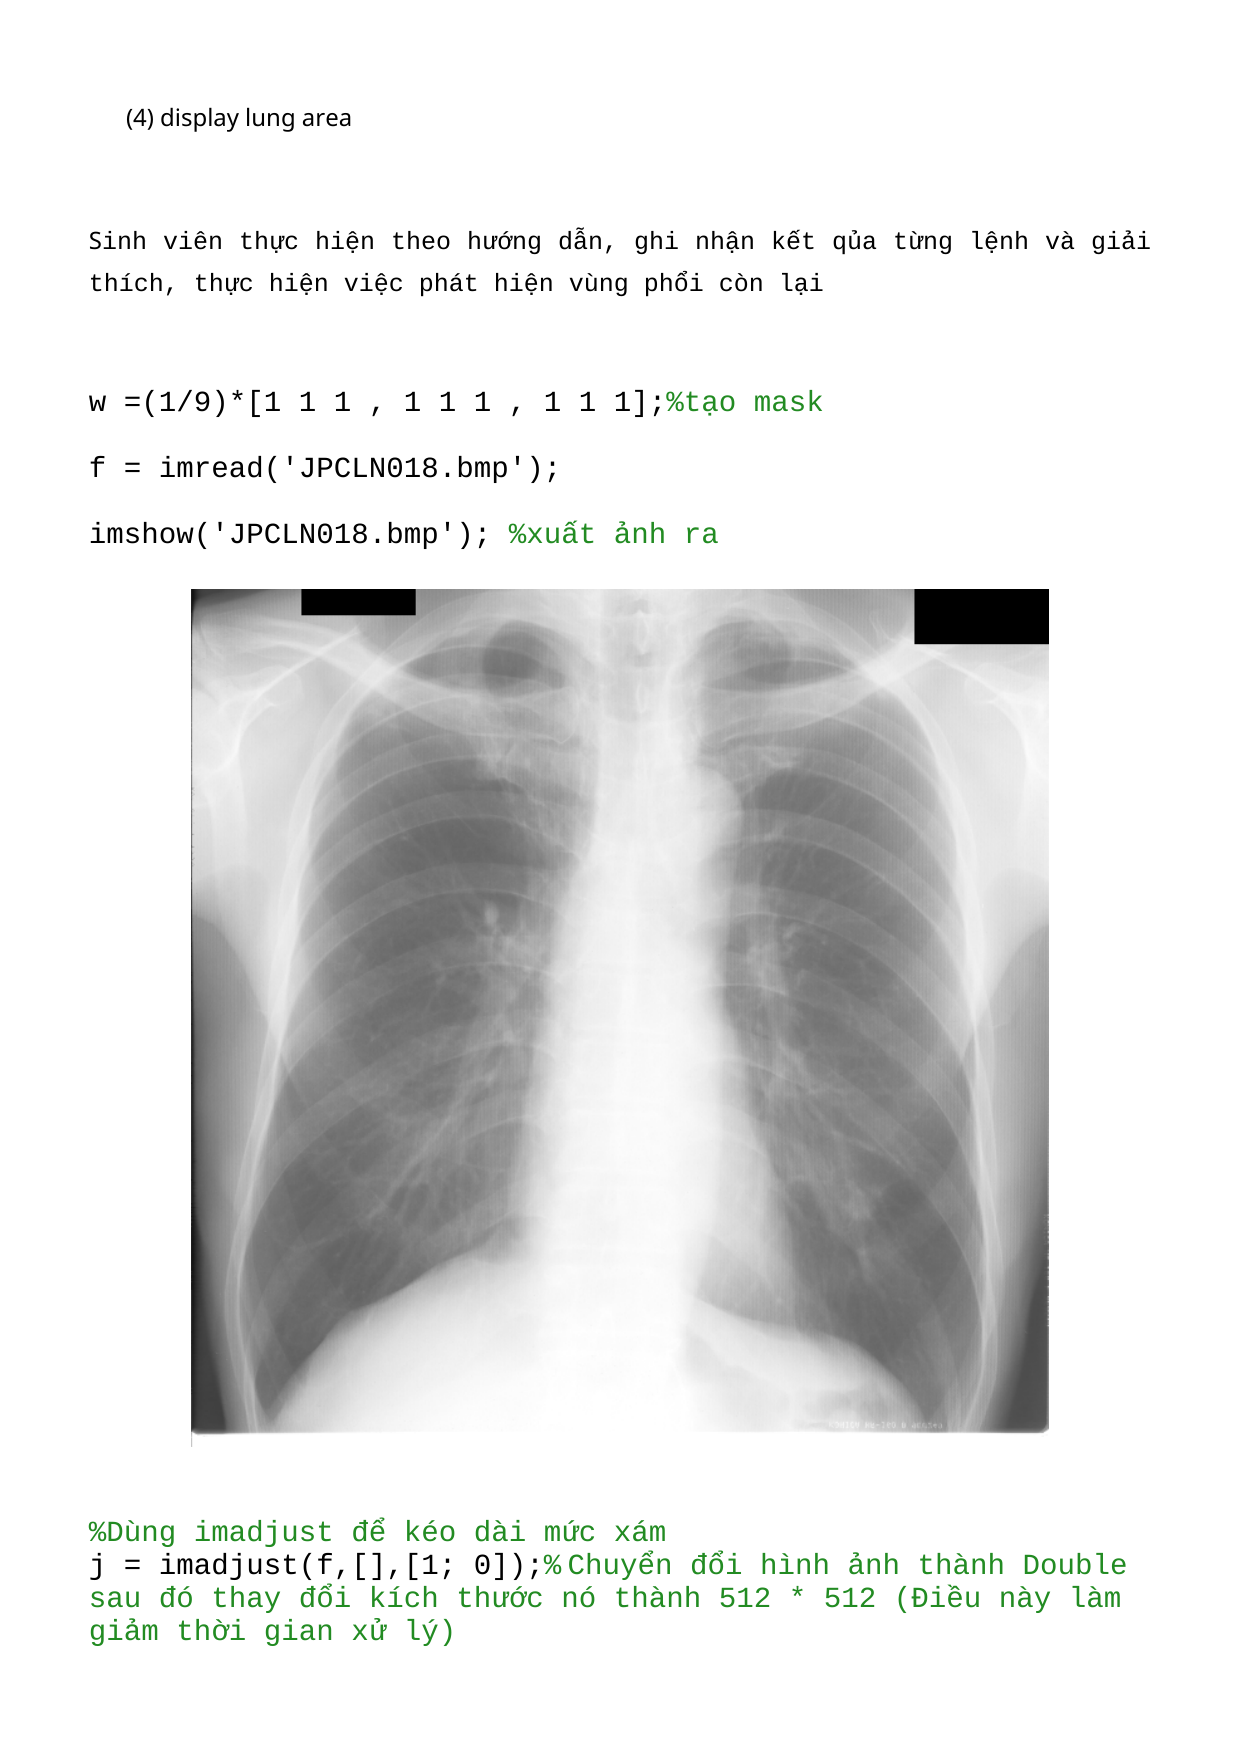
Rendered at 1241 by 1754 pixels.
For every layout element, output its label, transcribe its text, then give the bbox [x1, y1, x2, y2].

text (4) display lung area [89, 101, 1152, 133]
text %Dùng imadjust để kéo dài mức xám [89, 1517, 1152, 1550]
text Sinh viên thực hiện theo hướng dẫn, ghi nhận kết qủa từng lệnh và giải thích, thực hiện việc phát hiện vùng phổi còn lại [89, 224, 1152, 299]
text j = imadjust(f,[],[1; 0]);% Chuyển đổi hình ảnh thành Double sau đó thay đổi kích thước nó thành 512 * 512 (Điều này làm giảm thời gian xử lý) [89, 1550, 1152, 1649]
text w =(1/9)*[1 1 1 , 1 1 1 , 1 1 1];%tạo mask [89, 387, 1152, 420]
text imshow('JPCLN018.bmp'); %xuất ảnh ra [89, 519, 1152, 552]
text f = imread('JPCLN018.bmp'); [89, 453, 1152, 486]
